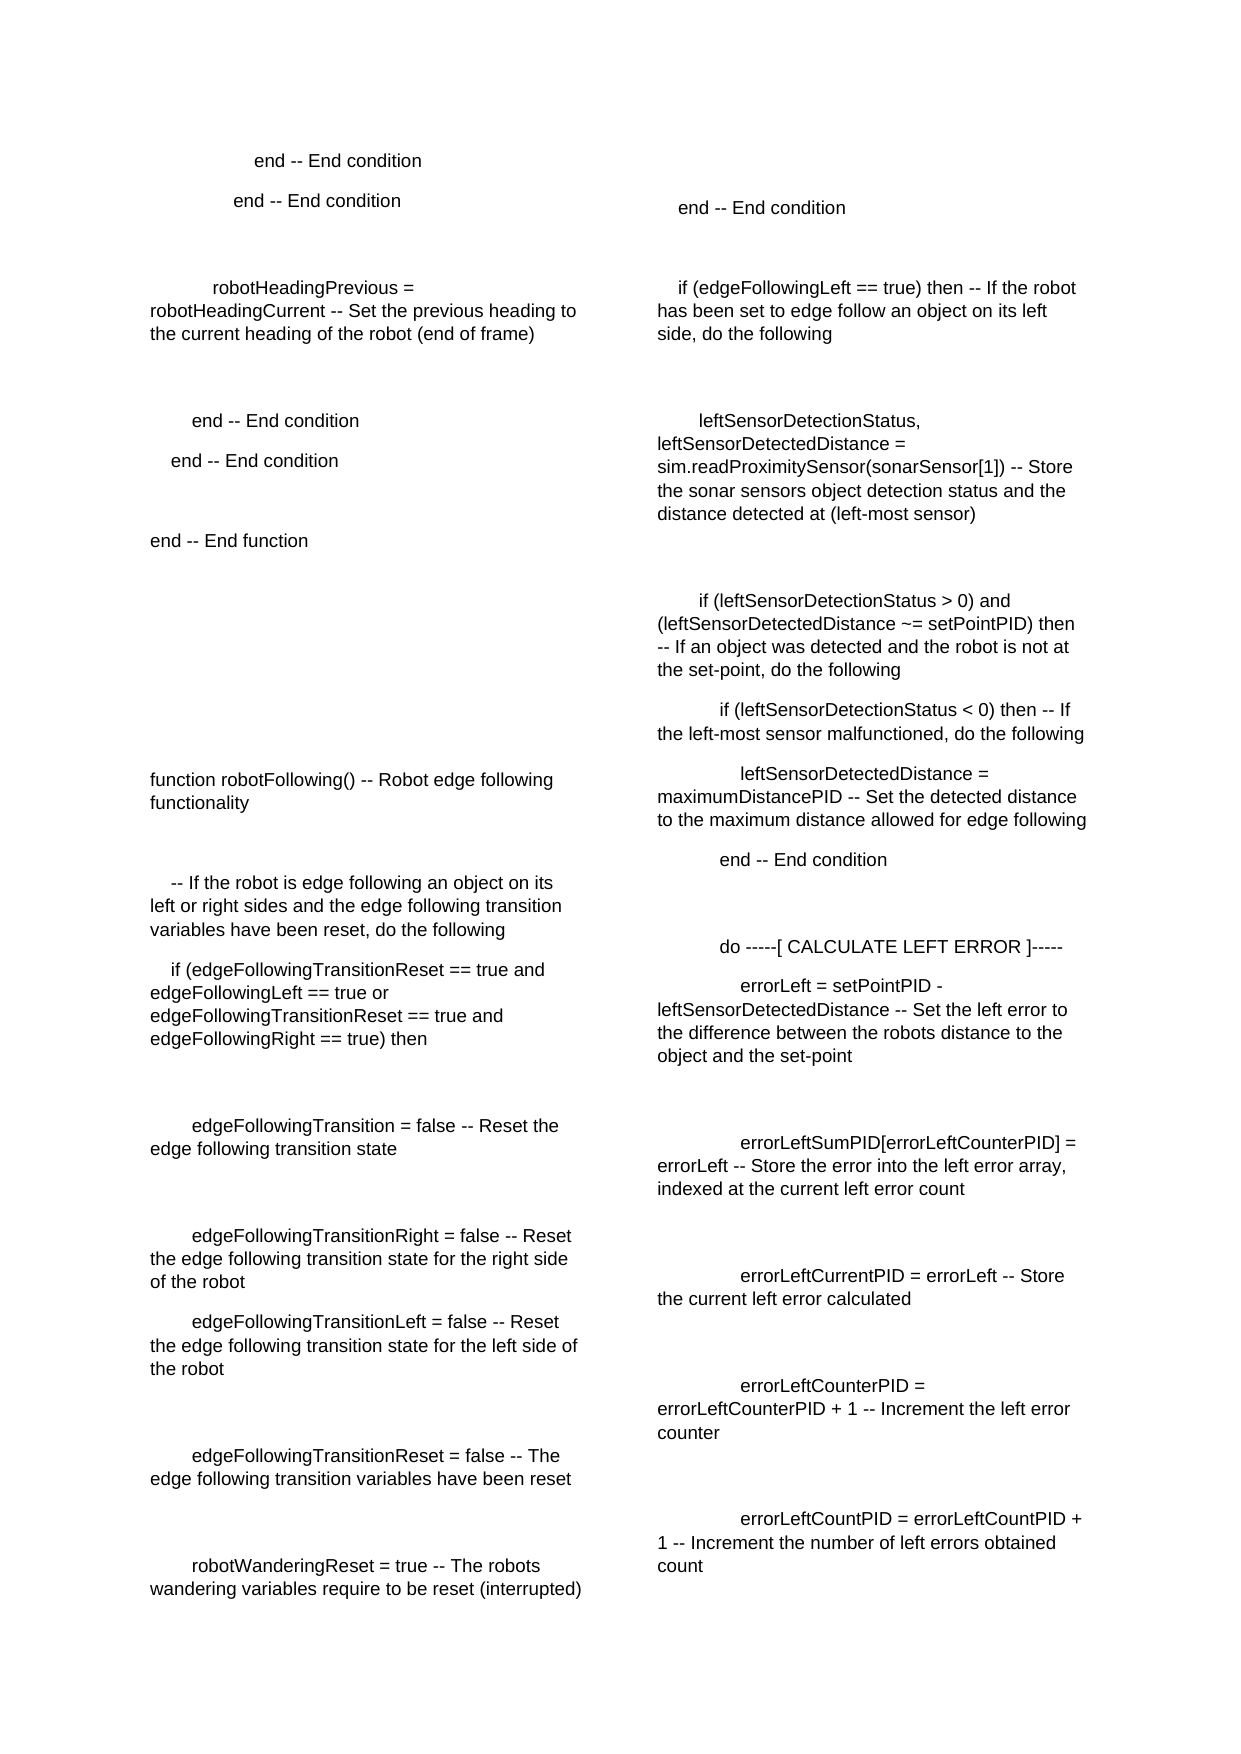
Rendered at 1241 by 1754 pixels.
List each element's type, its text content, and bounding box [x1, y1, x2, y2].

text -- If the robot is edge following an object on its left or right sides and the edge following transition variables have been reset, do the following [150, 872, 583, 940]
text errorLeft = setPointPID - leftSensorDetectedDistance -- Set the left error to the difference between the robots distance to the object and the set-point [657, 975, 1090, 1067]
text leftSensorDetectionStatus, leftSensorDetectedDistance = sim.readProximitySensor(sonarSensor[1]) -- Store the sonar sensors object detection status and the distance detected at (left-most sensor) [657, 410, 1090, 524]
text end -- End condition [150, 190, 583, 211]
text errorLeftSumPID[errorLeftCounterPID] = errorLeft -- Store the error into the left error array, indexed at the current left error count [657, 1132, 1090, 1200]
text end -- End condition [150, 150, 583, 172]
text leftSensorDetectedDistance = maximumDistancePID -- Set the detected distance to the maximum distance allowed for edge following [657, 762, 1090, 830]
text edgeFollowingTransitionRight = false -- Reset the edge following transition state for the right side of the robot [150, 1225, 583, 1293]
text robotHeadingPrevious = robotHeadingCurrent -- Set the previous heading to the current heading of the robot (end of frame) [150, 277, 583, 345]
text end -- End condition [150, 410, 583, 431]
text if (edgeFollowingLeft == true) then -- If the robot has been set to edge follow an object on its left side, do the following [657, 277, 1090, 345]
text if (leftSensorDetectionStatus < 0) then -- If the left-most sensor malfunctioned, do the following [657, 699, 1090, 744]
text function robotFollowing() -- Robot edge following functionality [150, 769, 583, 814]
text end -- End function [150, 529, 583, 551]
text if (leftSensorDetectionStatus > 0) and (leftSensorDetectedDistance ~= setPointPID) then -- If an object was detected and the robot is not at the set-point, do the following [657, 589, 1090, 681]
text edgeFollowingTransitionLeft = false -- Reset the edge following transition state for the left side of the robot [150, 1311, 583, 1379]
text errorLeftCounterPID = errorLeftCounterPID + 1 -- Increment the left error counter [657, 1375, 1090, 1443]
text do -----[ CALCULATE LEFT ERROR ]----- [657, 935, 1090, 957]
text edgeFollowingTransitionReset = false -- The edge following transition variables have been reset [150, 1444, 583, 1489]
text if (edgeFollowingTransitionReset == true and edgeFollowingLeft == true or edgeFollowingTransitionReset == true and edgeFollowingRight == true) then [150, 958, 583, 1049]
text end -- End condition [657, 849, 1090, 870]
text errorLeftCountPID = errorLeftCountPID + 1 -- Increment the number of left errors obtained count [657, 1508, 1090, 1576]
text end -- End condition [657, 197, 1090, 218]
text errorLeftCurrentPID = errorLeft -- Store the current left error calculated [657, 1265, 1090, 1310]
text end -- End condition [150, 450, 583, 471]
text edgeFollowingTransition = false -- Reset the edge following transition state [150, 1115, 583, 1159]
text robotWanderingReset = true -- The robots wandering variables require to be reset (interrupted) [150, 1554, 583, 1599]
